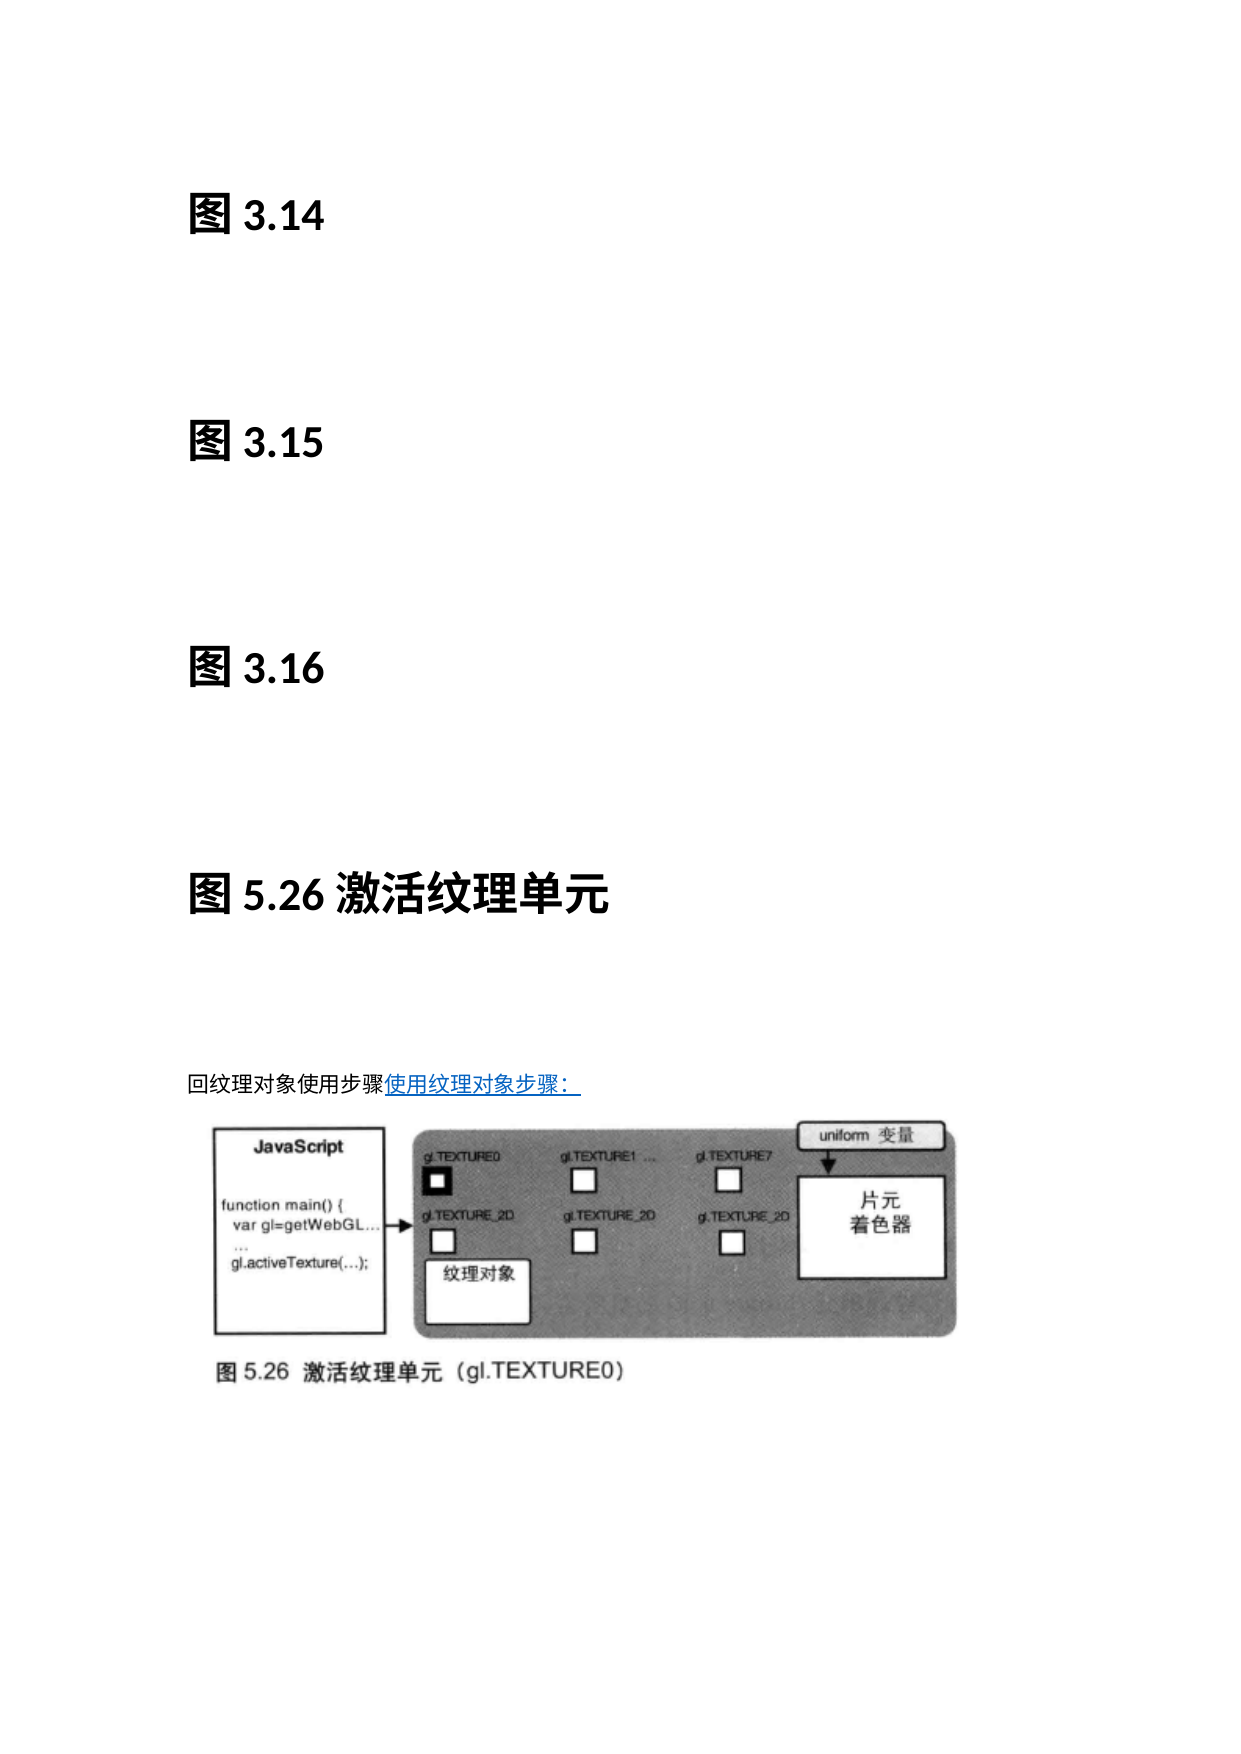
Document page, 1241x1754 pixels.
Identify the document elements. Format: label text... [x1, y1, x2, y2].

subtitle 图3.15 [187, 388, 1053, 486]
subtitle 图3.16 [187, 615, 1053, 712]
text 回纹理对象使用步骤使用纹理对象步骤： [187, 1067, 1053, 1099]
subtitle 图5.26 激活纹理单元 [187, 841, 1053, 939]
picture [187, 1099, 1010, 1396]
subtitle 图3.14 [187, 162, 1053, 259]
